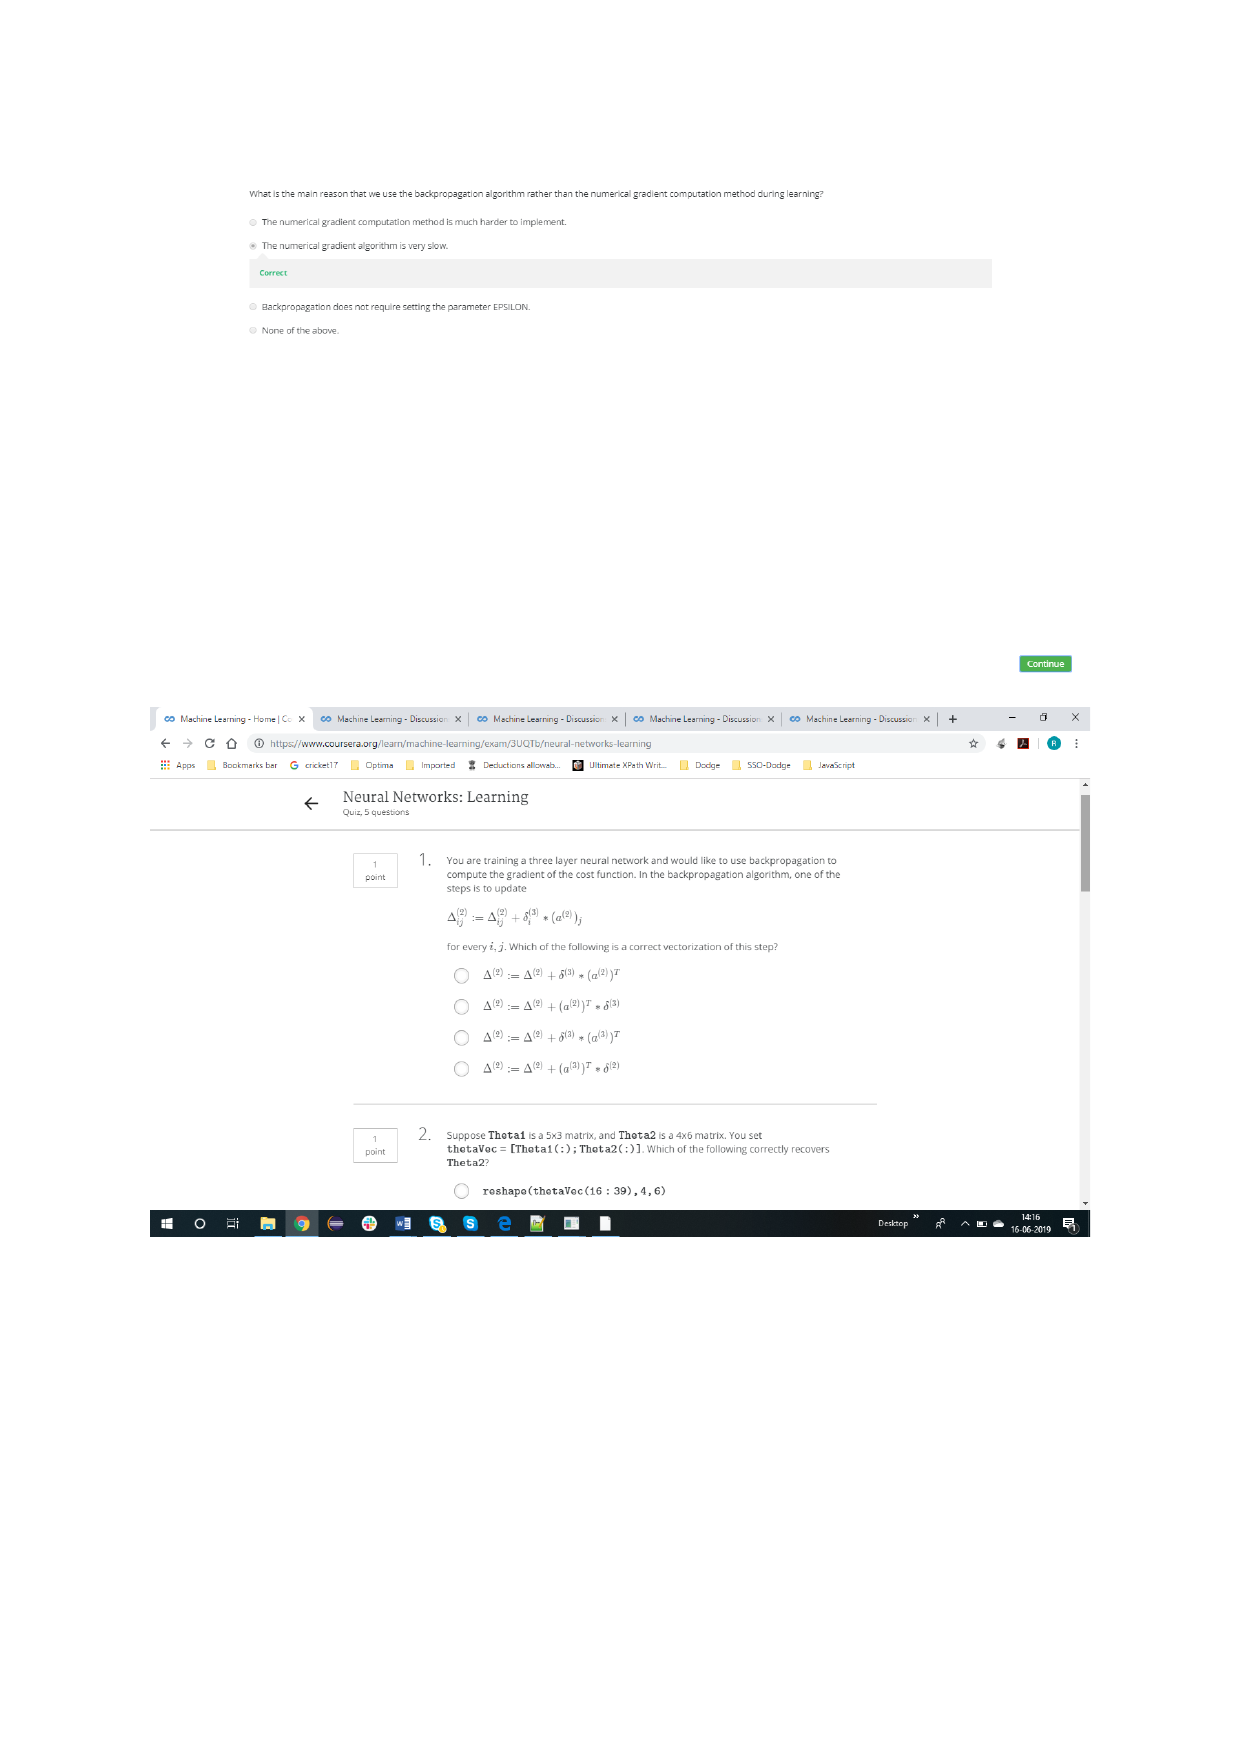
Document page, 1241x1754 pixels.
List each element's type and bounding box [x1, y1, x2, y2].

picture [150, 150, 1091, 679]
picture [150, 707, 1091, 1237]
